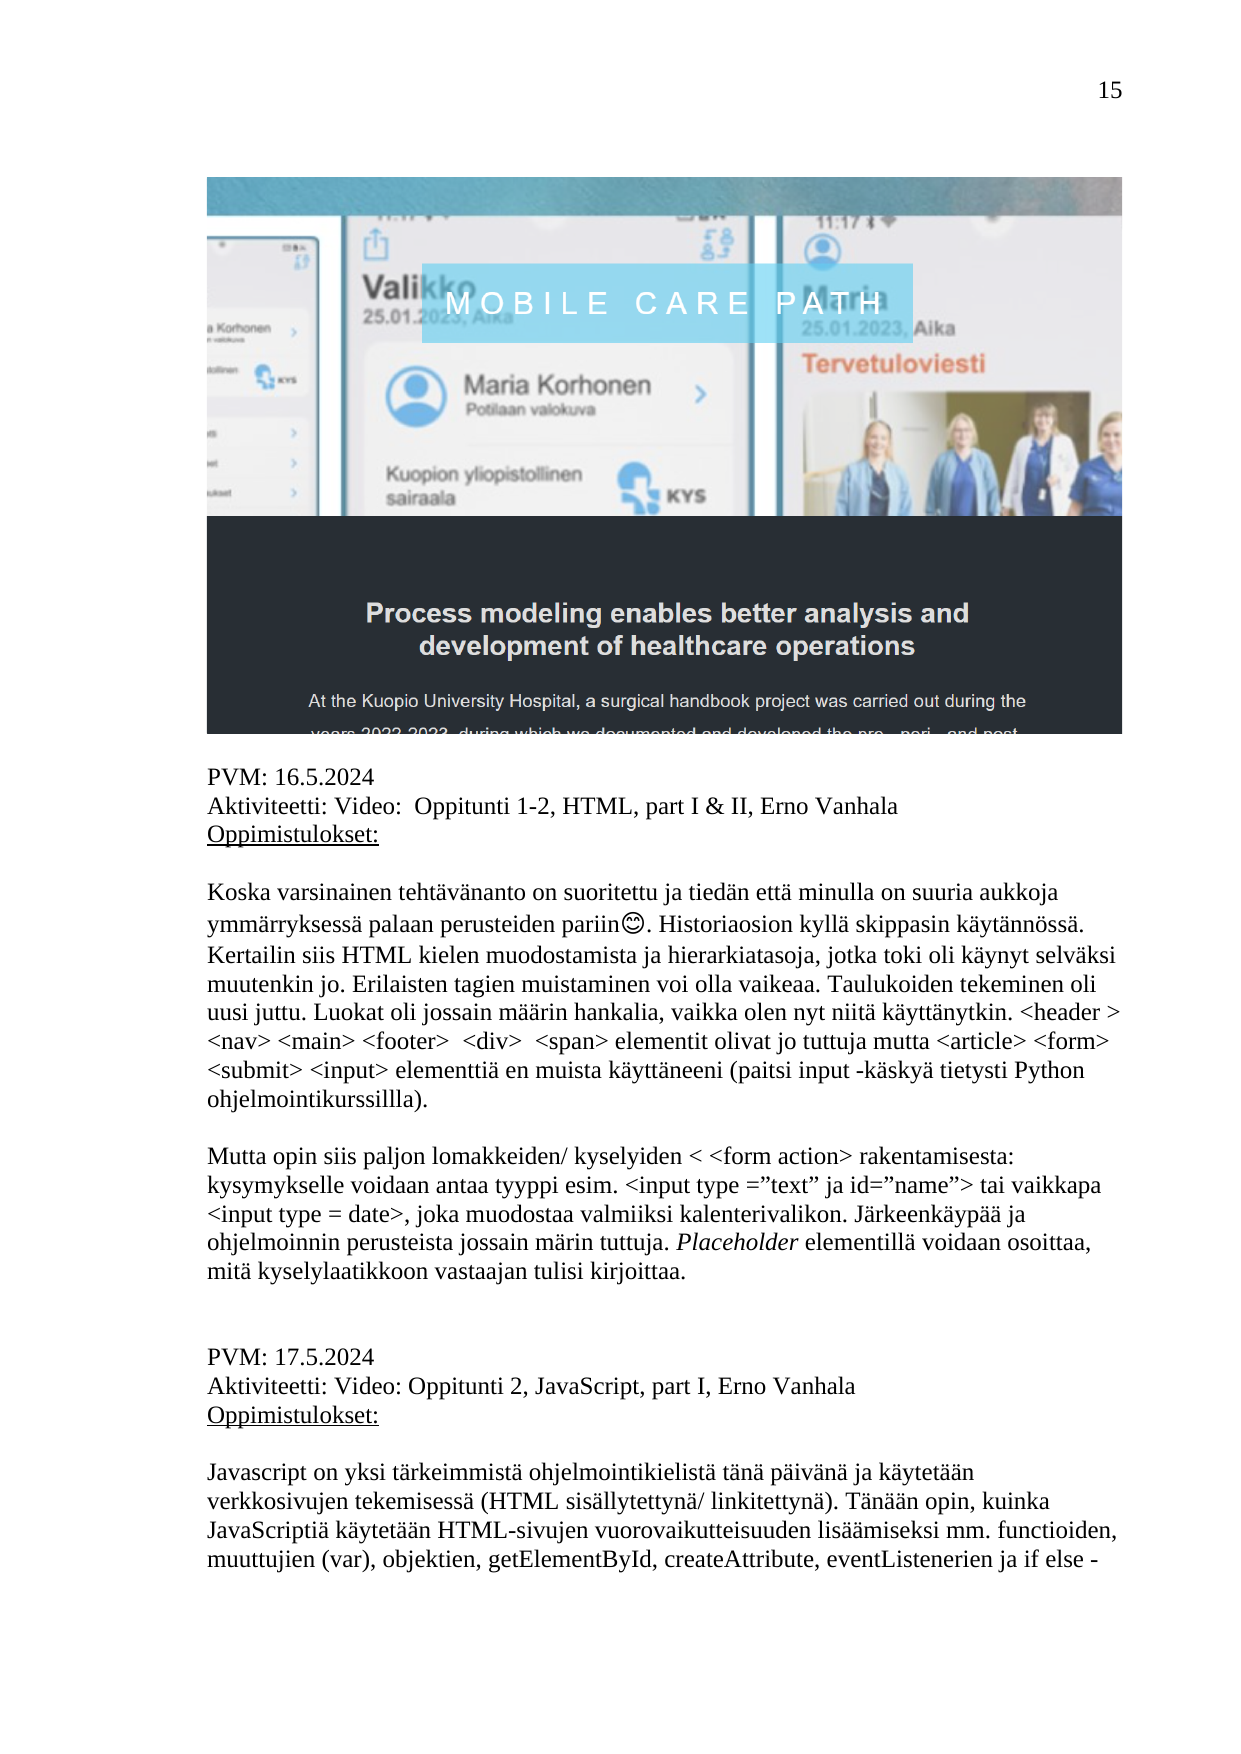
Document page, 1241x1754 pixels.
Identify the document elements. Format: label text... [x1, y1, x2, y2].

text Oppimistulokset: [207, 1400, 1122, 1429]
text Koska varsinainen tehtävänanto on suoritettu ja tiedän että minulla on suuria aukkoja ymmärryksessä palaan perusteiden pariin. Historiaosion kyllä skippasin käytännössä. Kertailin siis HTML kielen muodostamista ja hierarkiatasoja, jotka toki oli käynyt selväksi muutenkin jo. Erilaisten tagien muistaminen voi olla vaikeaa. Taulukoiden tekeminen oli uusi juttu. Luokat oli jossain määrin hankalia, vaikka olen nyt niitä käyttänytkin. <header > <nav> <main> <footer> <div> <span> elementit olivat jo tuttuja mutta <article> <form> <submit> <input> elementtiä en muista käyttäneeni (paitsi input -käskyä tietysti Python ohjelmointikurssillla). [207, 877, 1122, 1112]
text Mutta opin siis paljon lomakkeiden/ kyselyiden < <form action> rakentamisesta: kysymykselle voidaan antaa tyyppi esim. <input type =”text” ja id=”name”> tai vaikkapa <input type = date>, joka muodostaa valmiiksi kalenterivalikon. Järkeenkäypää ja ohjelmoinnin perusteista jossain märin tuttuja. Placeholder elementillä voidaan osoittaa, mitä kyselylaatikkoon vastaajan tulisi kirjoittaa. [207, 1141, 1122, 1285]
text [207, 1457, 1122, 1572]
picture [206, 177, 1123, 734]
text PVM: 17.5.2024 [207, 1342, 1122, 1371]
text Oppimistulokset: [207, 819, 1122, 848]
text PVM: 16.5.2024 [207, 762, 1122, 791]
text Aktiviteetti: Video: Oppitunti 1-2, HTML, part I & II, Erno Vanhala [207, 791, 1122, 819]
text Aktiviteetti: Video: Oppitunti 2, JavaScript, part I, Erno Vanhala [207, 1371, 1122, 1400]
